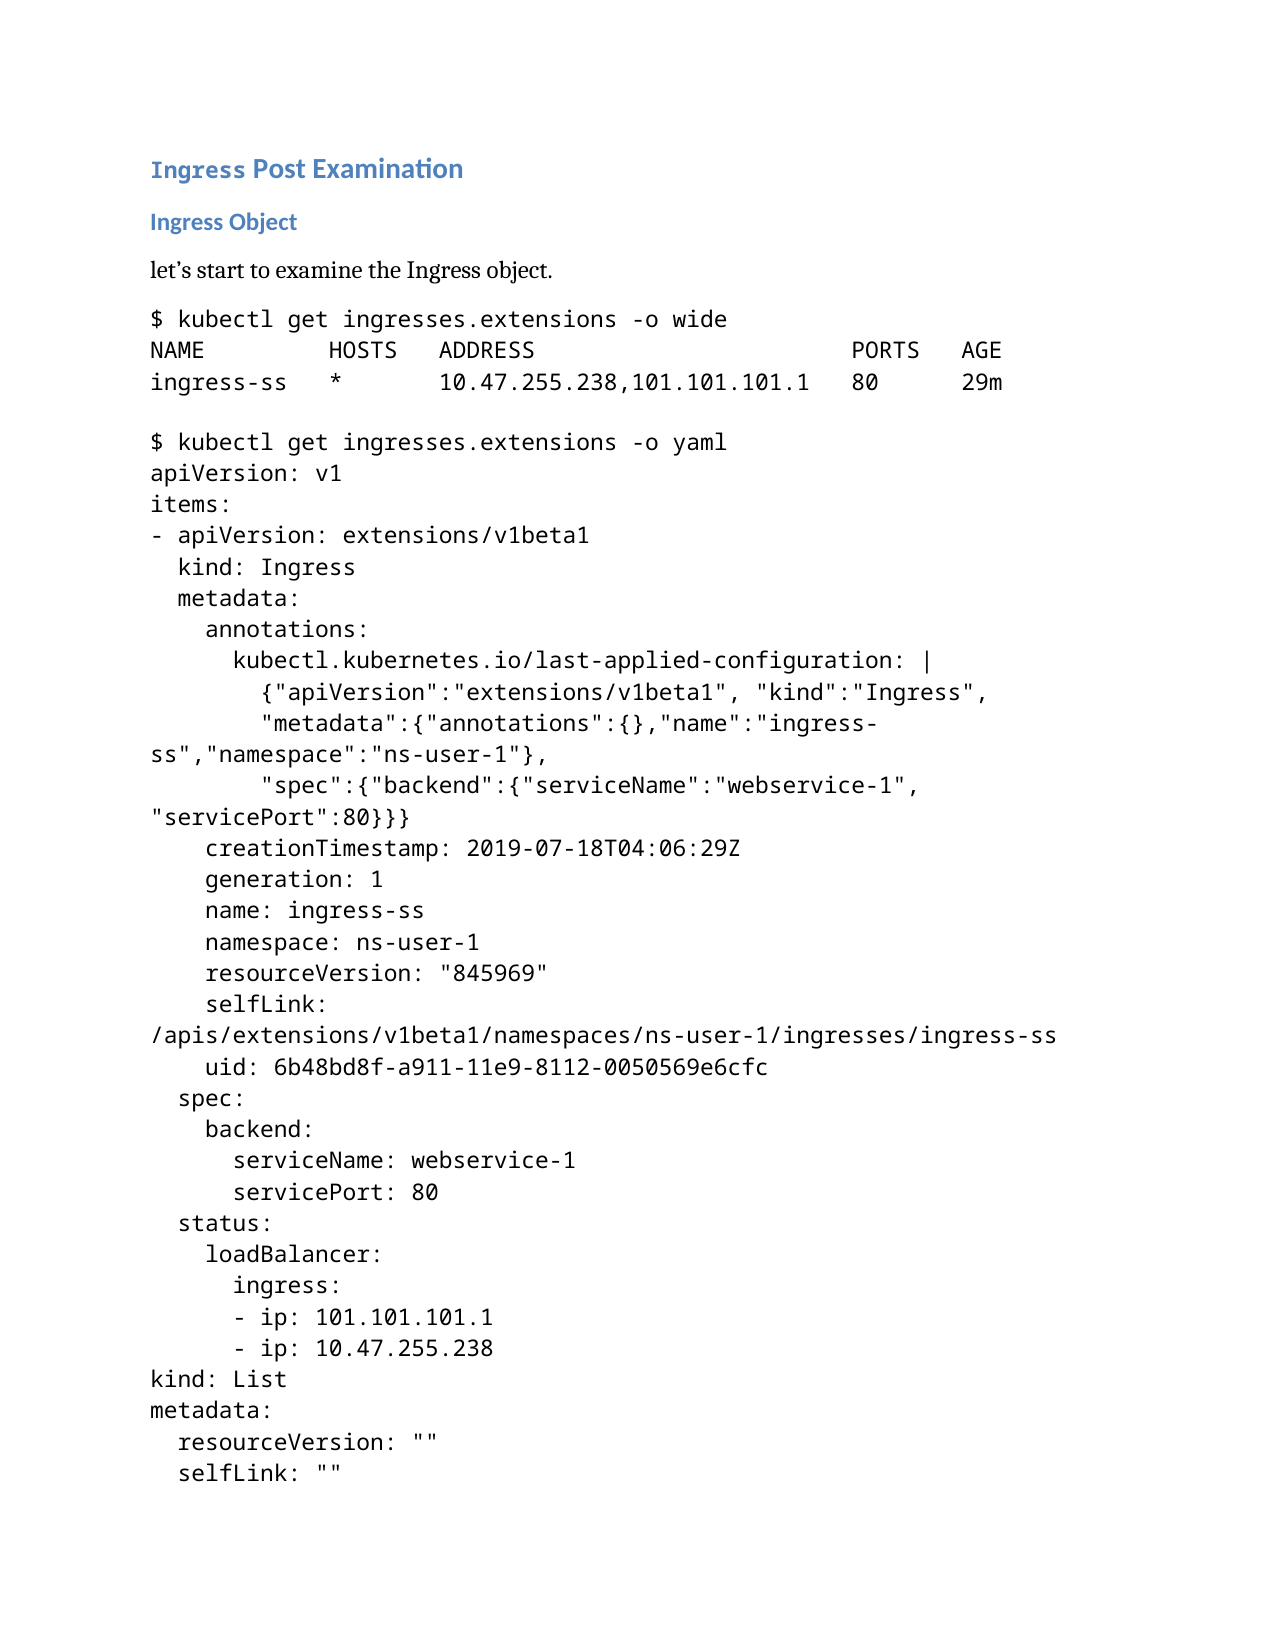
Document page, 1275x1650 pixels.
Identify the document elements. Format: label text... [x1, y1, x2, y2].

text let’s start to examine the Ingress object. [150, 256, 1125, 284]
subtitle Ingress Object [150, 206, 1125, 237]
subtitle Ingress Post Examination [150, 150, 1125, 186]
text $ kubectl get ingresses.extensions -o wide NAME HOSTS ADDRESS PORTS AGE ingress-ss * 10.47.255.238,101.101.101.1 80 29m $ kubectl get ingresses.extensions -o yaml apiVersion: v1 items: - apiVersion: extensions/v1beta1 kind: Ingress metadata: annotations: kubectl.kubernetes.io/last-applied-configuration: | {"apiVersion":"extensions/v1beta1", "kind":"Ingress", "metadata":{"annotations":{},"name":"ingress-ss","namespace":"ns-user-1"}, "spec":{"backend":{"serviceName":"webservice-1", "servicePort":80}}} creationTimestamp: 2019-07-18T04:06:29Z generation: 1 name: ingress-ss namespace: ns-user-1 resourceVersion: "845969" selfLink: /apis/extensions/v1beta1/namespaces/ns-user-1/ingresses/ingress-ss uid: 6b48bd8f-a911-11e9-8112-0050569e6cfc spec: backend: serviceName: webservice-1 servicePort: 80 status: loadBalancer: ingress: - ip: 101.101.101.1 - ip: 10.47.255.238 kind: List metadata: resourceVersion: "" selfLink: "" [150, 303, 1125, 1488]
